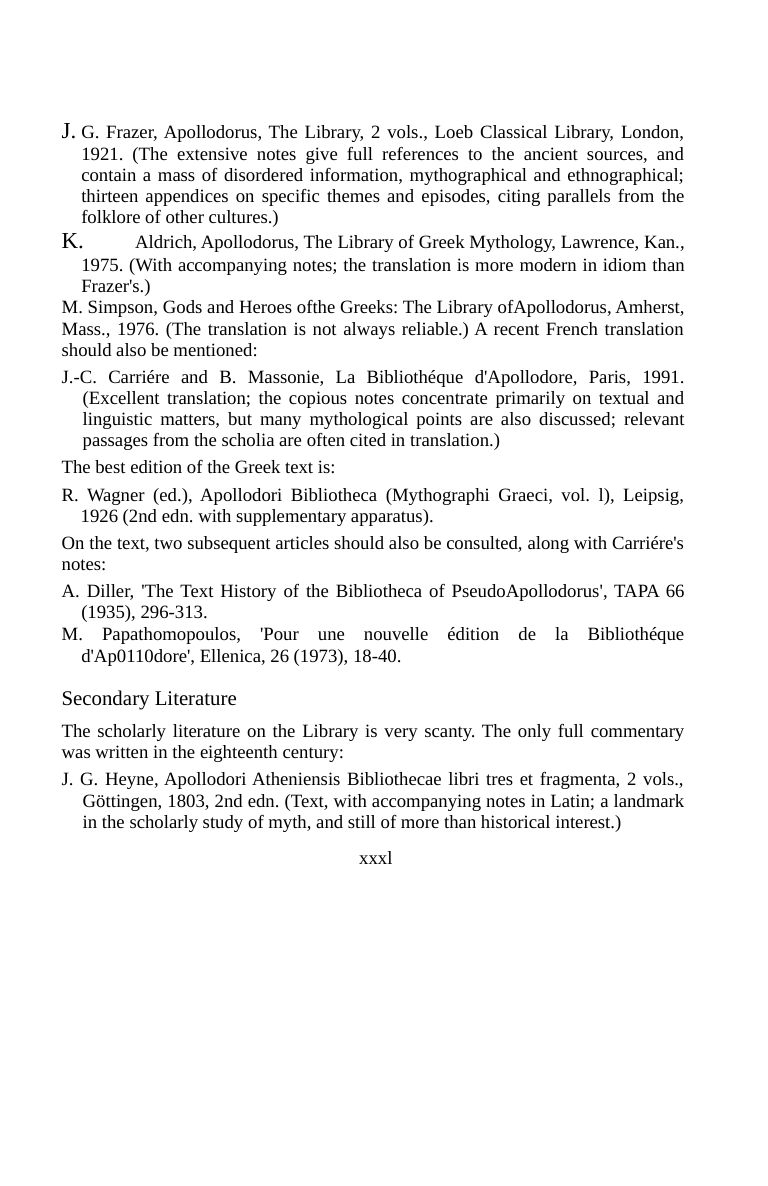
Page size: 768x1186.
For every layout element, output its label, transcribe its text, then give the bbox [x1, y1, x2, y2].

text On the text, two subsequent articles should also be consulted, along with Carriére's notes: [61, 532, 685, 575]
text R. Wagner (ed.), Apollodori Bibliotheca (Mythographi Graeci, vol. l), Leipsig, 1926 (2nd edn. with supplementary apparatus). [61, 484, 685, 526]
list Aldrich, Apollodorus, The Library of Greek Mythology, Lawrence, Kan., 1975. (With accompanying notes; the translation is more modern in idiom than Frazer's.) [61, 228, 685, 296]
text A. Diller, 'The Text History of the Bibliotheca of PseudoApollodorus', TAPA 66 (1935), 296-313. [61, 581, 685, 623]
text The best edition of the Greek text is: [61, 457, 685, 478]
text M. Papathomopoulos, 'Pour une nouvelle édition de la Bibliothéque d'Ap0110dore', Ellenica, 26 (1973), 18-40. [61, 624, 685, 666]
text Secondary Literature [61, 687, 685, 710]
list G. Frazer, Apollodorus, The Library, 2 vols., Loeb Classical Library, London, 1921. (The extensive notes give full references to the ancient sources, and contain a mass of disordered information, mythographical and ethnographical; thirteen appendices on specific themes and episodes, citing parallels from the folklore of other cultures.) [61, 118, 685, 228]
text M. Simpson, Gods and Heroes ofthe Greeks: The Library ofApollodorus, Amherst, Mass., 1976. (The translation is not always reliable.) A recent French translation should also be mentioned: [61, 297, 685, 360]
text The scholarly literature on the Library is very scanty. The only full commentary was written in the eighteenth century: [61, 721, 685, 763]
text J.-C. Carriére and B. Massonie, La Bibliothéque d'Apollodore, Paris, 1991. (Excellent translation; the copious notes concentrate primarily on textual and linguistic matters, but many mythological points are also discussed; relevant passages from the scholia are often cited in translation.) [61, 366, 685, 451]
text xxxl [97, 847, 654, 868]
text J. G. Heyne, Apollodori Atheniensis Bibliothecae libri tres et fragmenta, 2 vols., Göttingen, 1803, 2nd edn. (Text, with accompanying notes in Latin; a landmark in the scholarly study of myth, and still of more than historical interest.) [61, 769, 685, 832]
